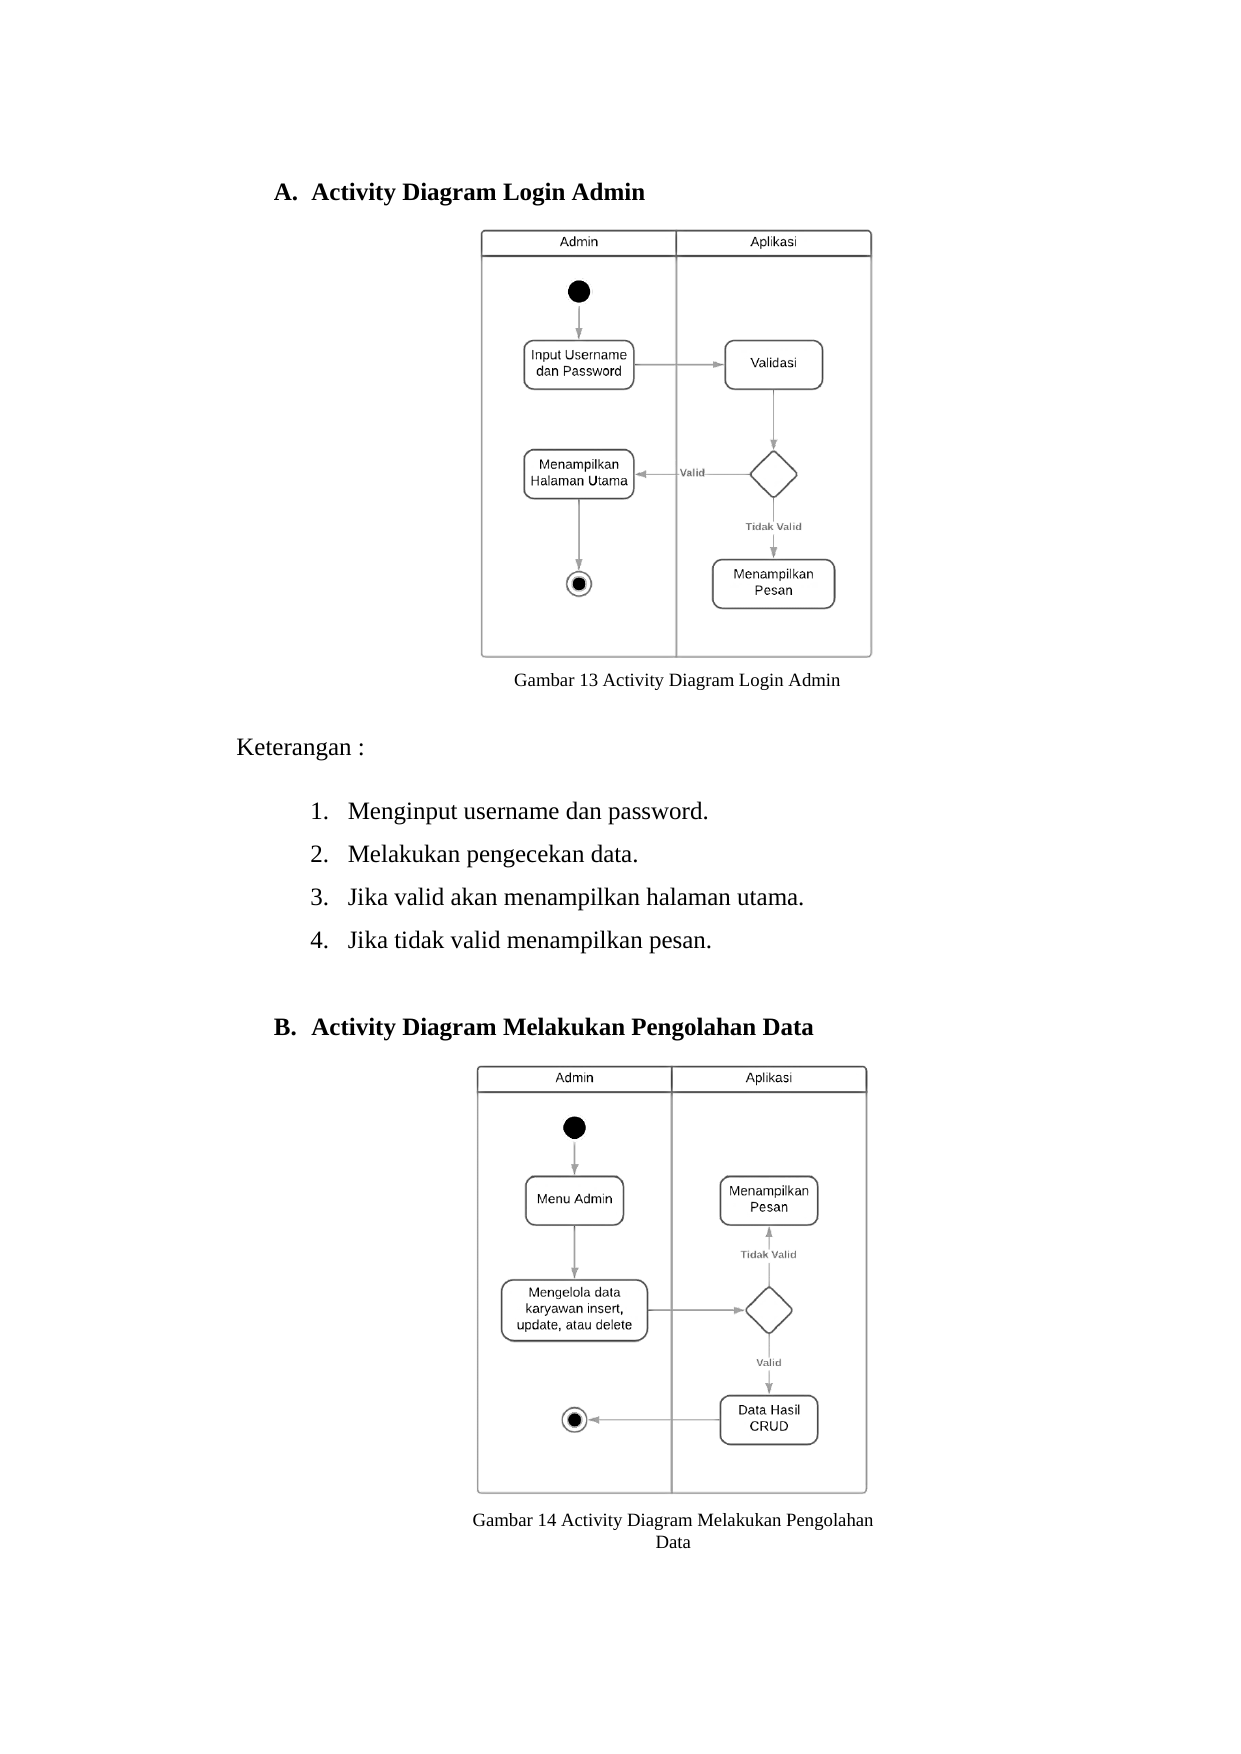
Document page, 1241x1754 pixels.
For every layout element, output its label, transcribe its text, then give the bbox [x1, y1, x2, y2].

list Jika tidak valid menampilkan pesan. [310, 925, 1063, 954]
list Jika valid akan menampilkan halaman utama. [310, 882, 1063, 911]
list Melakukan pengecekan data. [310, 839, 1063, 868]
list Menginput username dan password. [310, 796, 1063, 825]
list Activity Diagram Melakukan Pengolahan Data [274, 1012, 1063, 1040]
picture [468, 1059, 878, 1500]
picture [470, 221, 880, 662]
text Keterangan : [236, 732, 1063, 761]
list Activity Diagram Login Admin [274, 177, 1063, 206]
